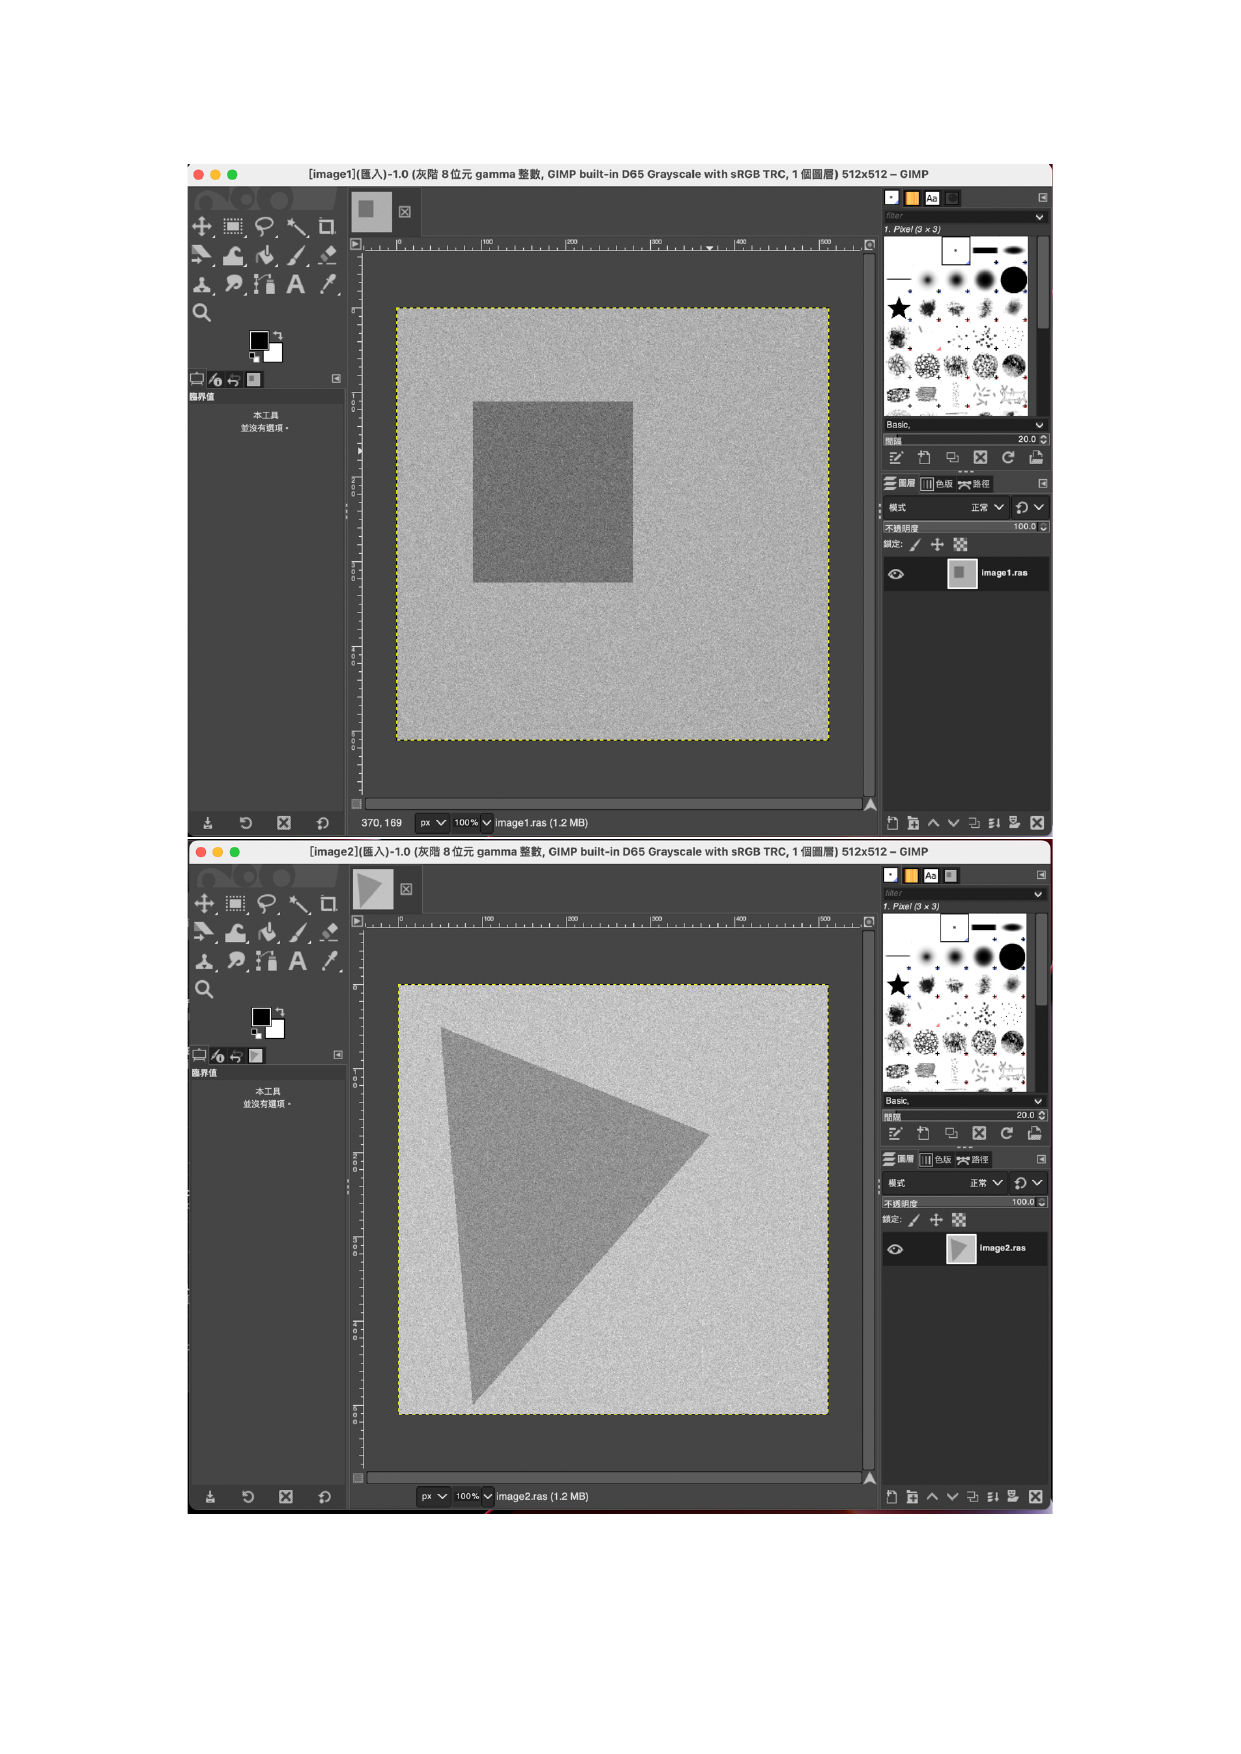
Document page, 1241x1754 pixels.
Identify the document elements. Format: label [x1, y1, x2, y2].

picture [187, 164, 1053, 837]
picture [187, 839, 1053, 1514]
